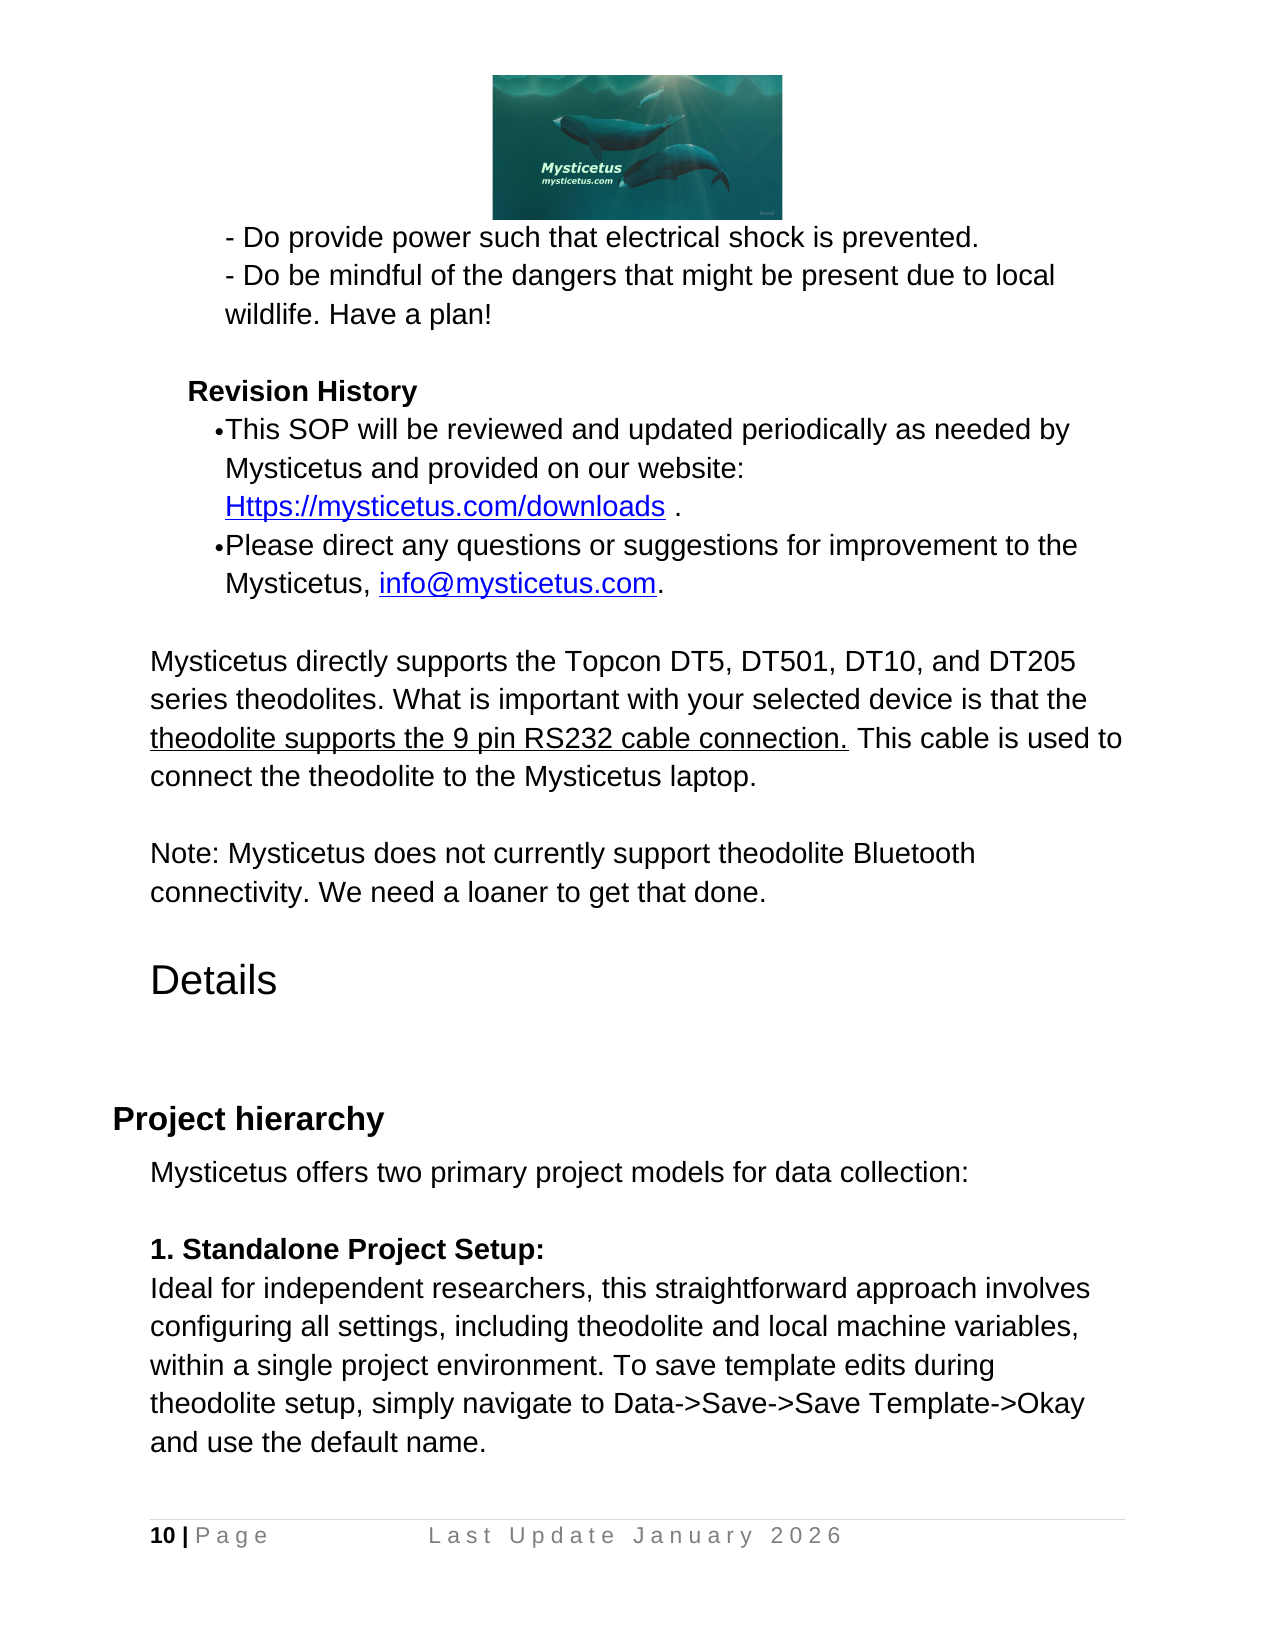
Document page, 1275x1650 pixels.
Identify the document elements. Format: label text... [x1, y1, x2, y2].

text 1. Standalone Project Setup: [150, 1232, 1125, 1266]
text - Do provide power such that electrical shock is prevented. [225, 219, 1125, 253]
list Please direct any questions or suggestions for improvement to the Mysticetus, info@mysticetus.com. [216, 528, 1125, 600]
text Mysticetus offers two primary project models for data collection: [150, 1155, 1125, 1189]
list This SOP will be reviewed and updated periodically as needed by Mysticetus and provided on our website: Https://mysticetus.com/downloads . [216, 412, 1125, 523]
picture [492, 75, 783, 220]
subtitle Details [150, 955, 1125, 1003]
text - Do be mindful of the dangers that might be present due to local wildlife. Have a plan! [225, 258, 1125, 330]
text Revision History [187, 374, 1125, 407]
text Note: Mysticetus does not currently support theodolite Bluetooth connectivity. We need a loaner to get that done. [150, 836, 1125, 908]
text Mysticetus directly supports the Topcon DT5, DT501, DT10, and DT205 series theodolites. What is important with your selected device is that the theodolite supports the 9 pin RS232 cable connection. This cable is used to connect the theodolite to the Mysticetus laptop. [150, 643, 1125, 793]
text Ideal for independent researchers, this straightforward approach involves configuring all settings, including theodolite and local machine variables, within a single project environment. To save template edits during theodolite setup, simply navigate to Data->Save->Save Template->Okay and use the default name. [150, 1271, 1125, 1459]
subtitle Project hierarchy [112, 1099, 1125, 1137]
